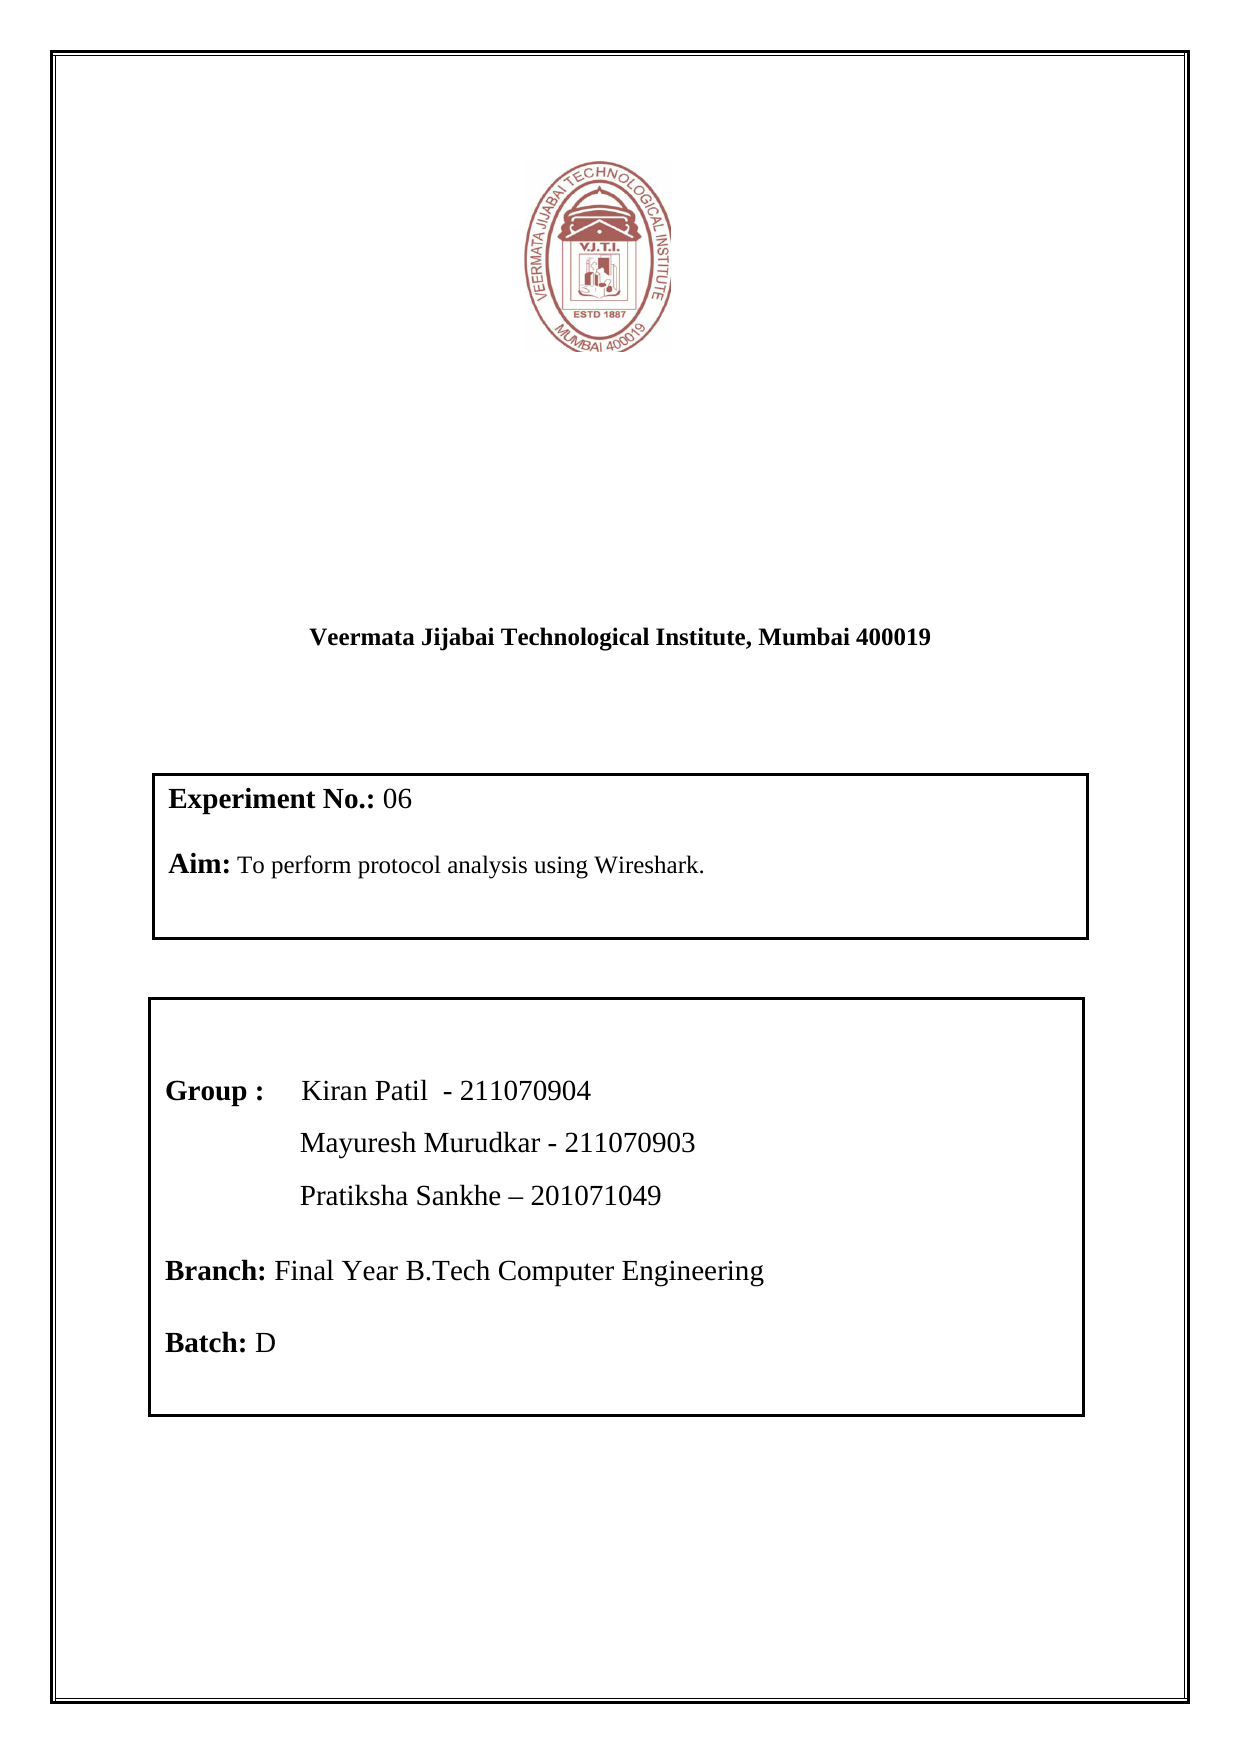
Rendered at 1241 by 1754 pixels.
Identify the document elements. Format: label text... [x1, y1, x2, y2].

picture [524, 161, 671, 352]
text Veermata Jijabai Technological Institute, Mumbai 400019 [150, 622, 1090, 651]
